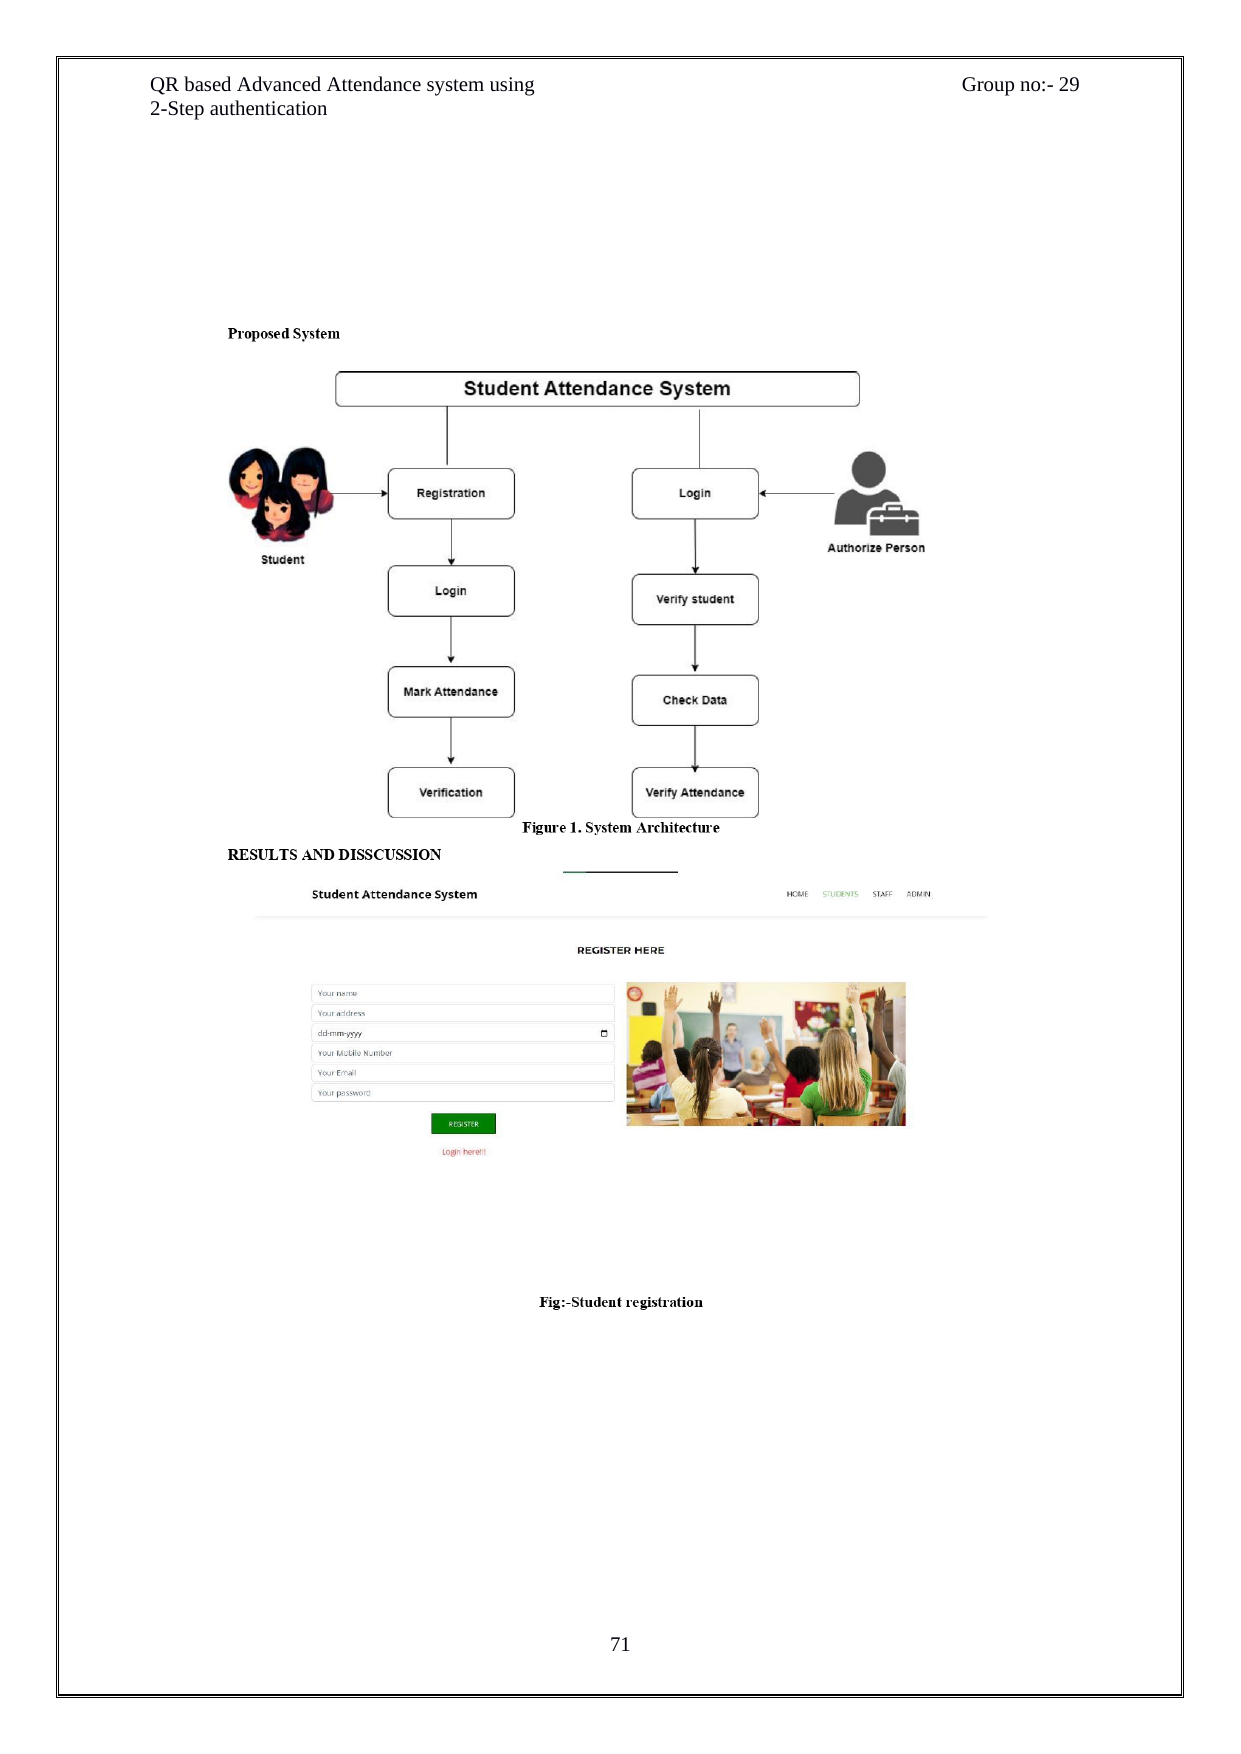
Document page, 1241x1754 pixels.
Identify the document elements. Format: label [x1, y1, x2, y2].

picture [150, 192, 1091, 1410]
